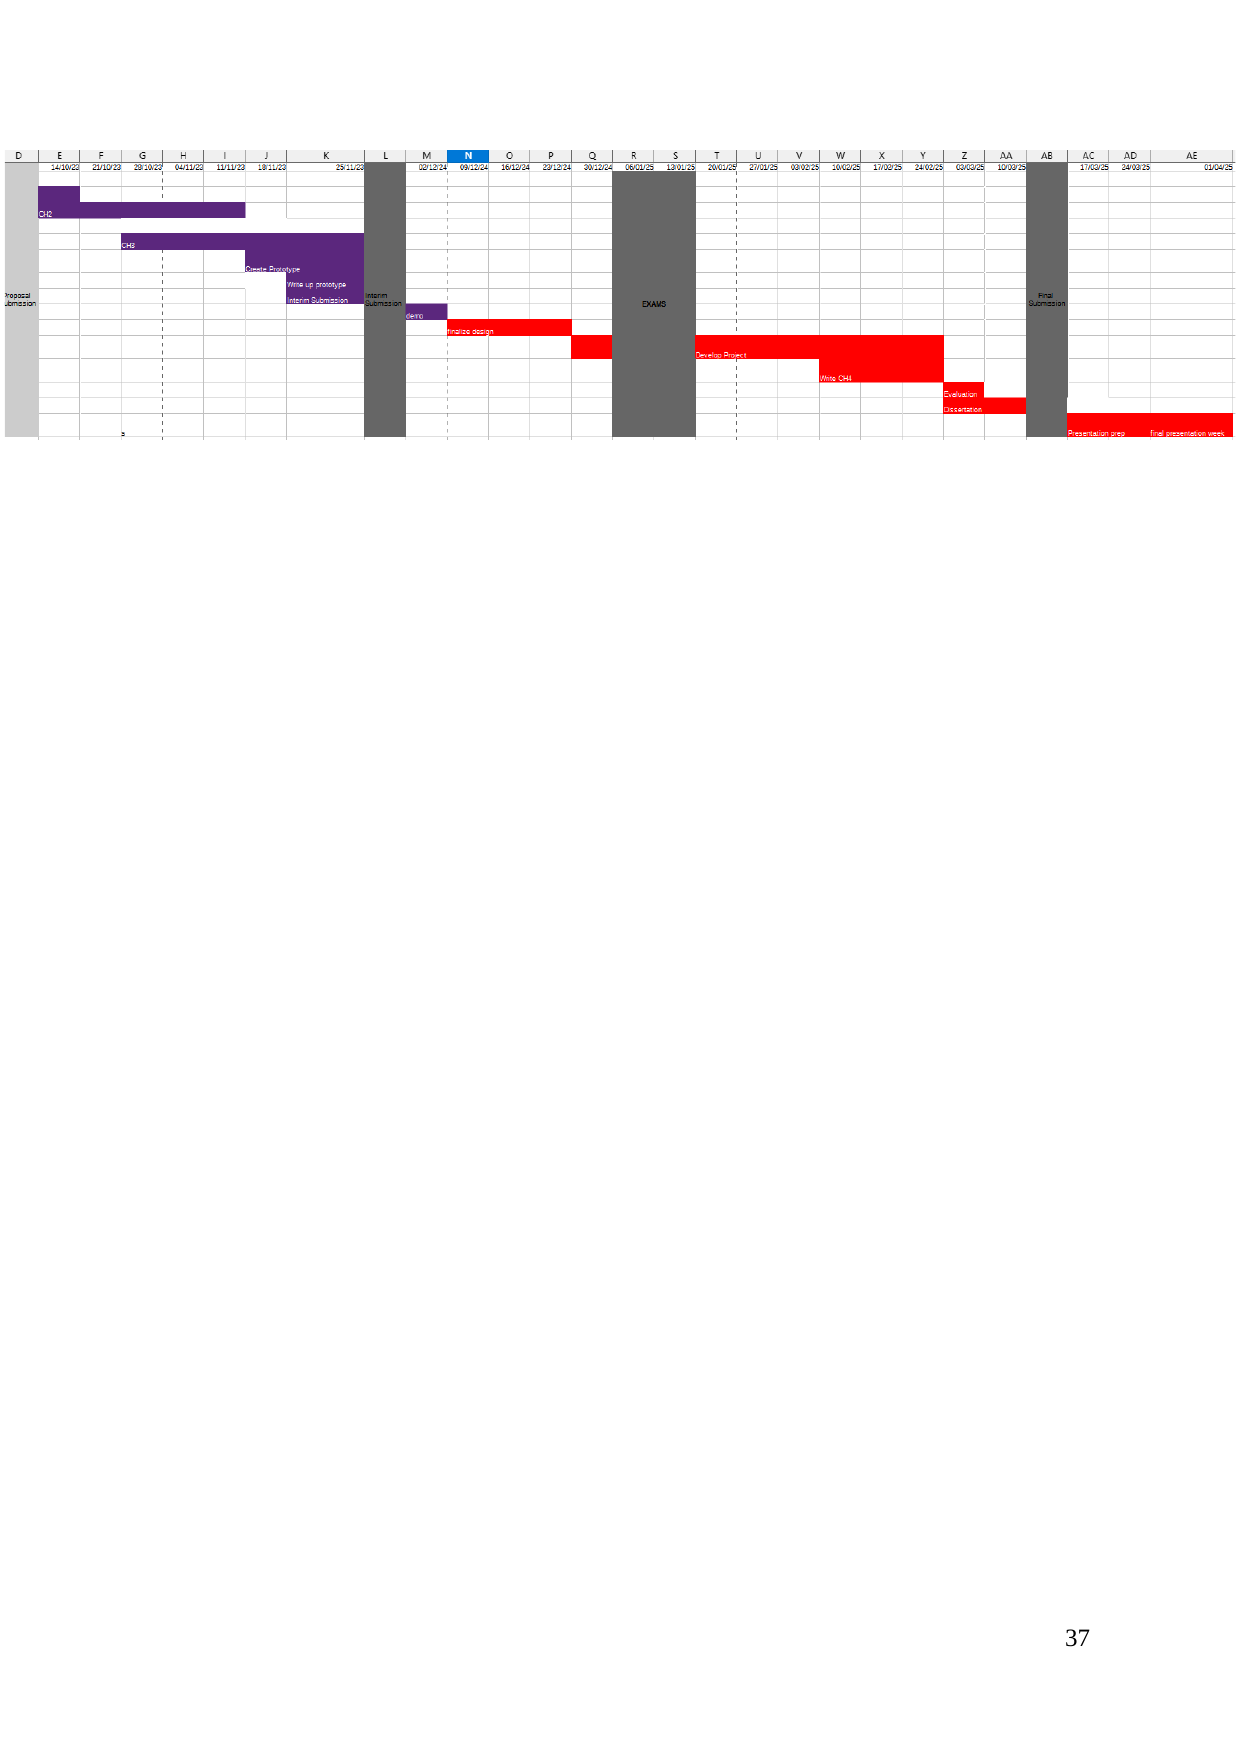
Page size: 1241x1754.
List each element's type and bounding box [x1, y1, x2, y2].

picture [4, 150, 1236, 440]
